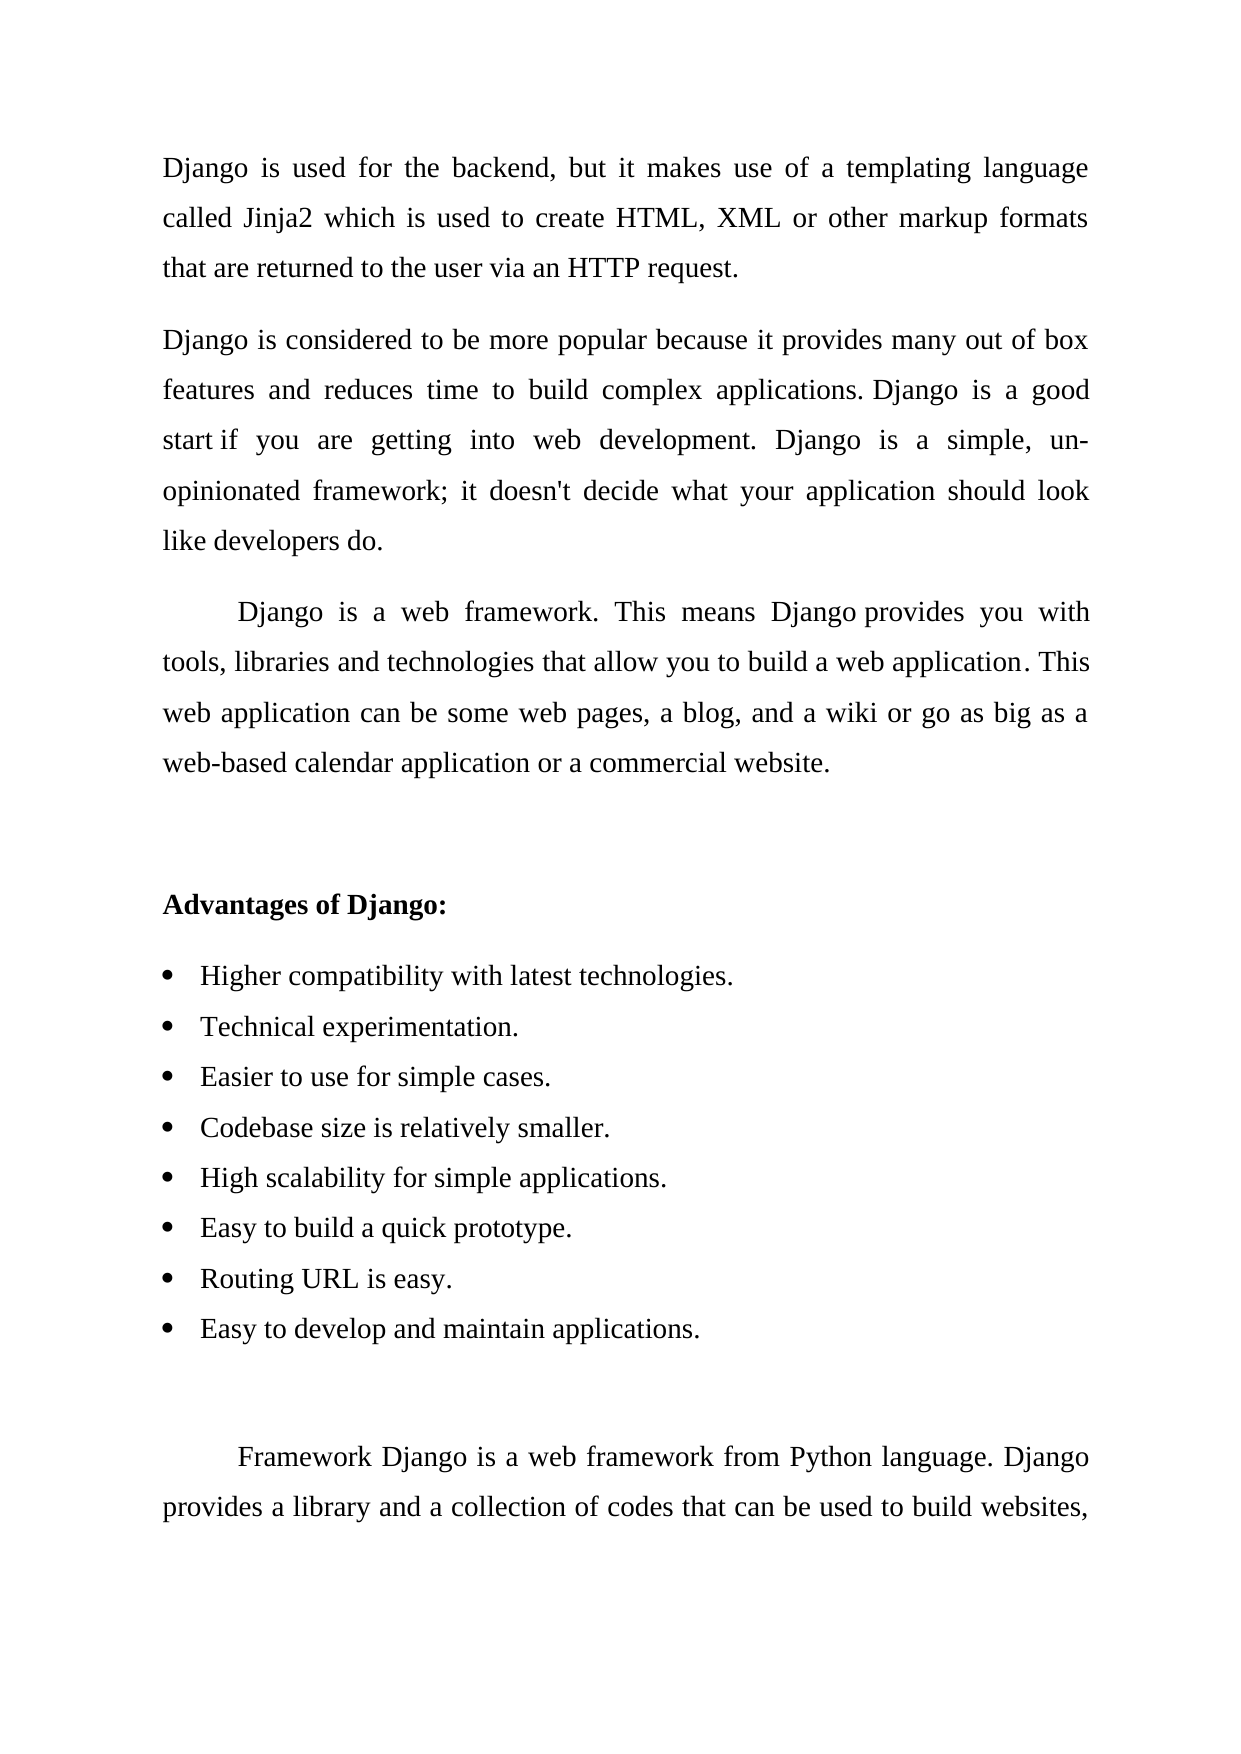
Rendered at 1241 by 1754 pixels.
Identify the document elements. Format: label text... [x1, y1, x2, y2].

text Django is a web framework. This means Django provides you with tools, libraries and technologies that allow you to build a web application. This web application can be some web pages, a blog, and a wiki or go as big as a web-based calendar application or a commercial website. [162, 594, 1090, 658]
text Advantages of Django: [162, 887, 1090, 921]
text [162, 1439, 1090, 1523]
list High scalability for simple applications. [162, 1160, 1090, 1194]
text Django is considered to be more popular because it provides many out of box features and reduces time to build complex applications. Django is a good start if you are getting into web development. Django is a simple, un-opinionated framework; it doesn't decide what your application should look like developers do. [162, 322, 1090, 557]
list Easy to develop and maintain applications. [162, 1311, 1090, 1345]
text Django is a web framework. This means Django provides you with tools, libraries and technologies that allow you to build a web application. This web application can be some web pages, a blog, and a wiki or go as big as a web-based calendar application or a commercial website. [162, 659, 1090, 779]
list Technical experimentation. [162, 1009, 1090, 1043]
list Higher compatibility with latest technologies. [162, 958, 1090, 992]
list Codebase size is relatively smaller. [162, 1110, 1090, 1143]
list Easier to use for simple cases. [162, 1059, 1090, 1093]
list Routing URL is easy. [162, 1261, 1090, 1295]
text Django is used for the backend, but it makes use of a templating language called Jinja2 which is used to create HTML, XML or other markup formats that are returned to the user via an HTTP request. [162, 150, 1090, 284]
list Easy to build a quick prototype. [162, 1211, 1090, 1244]
